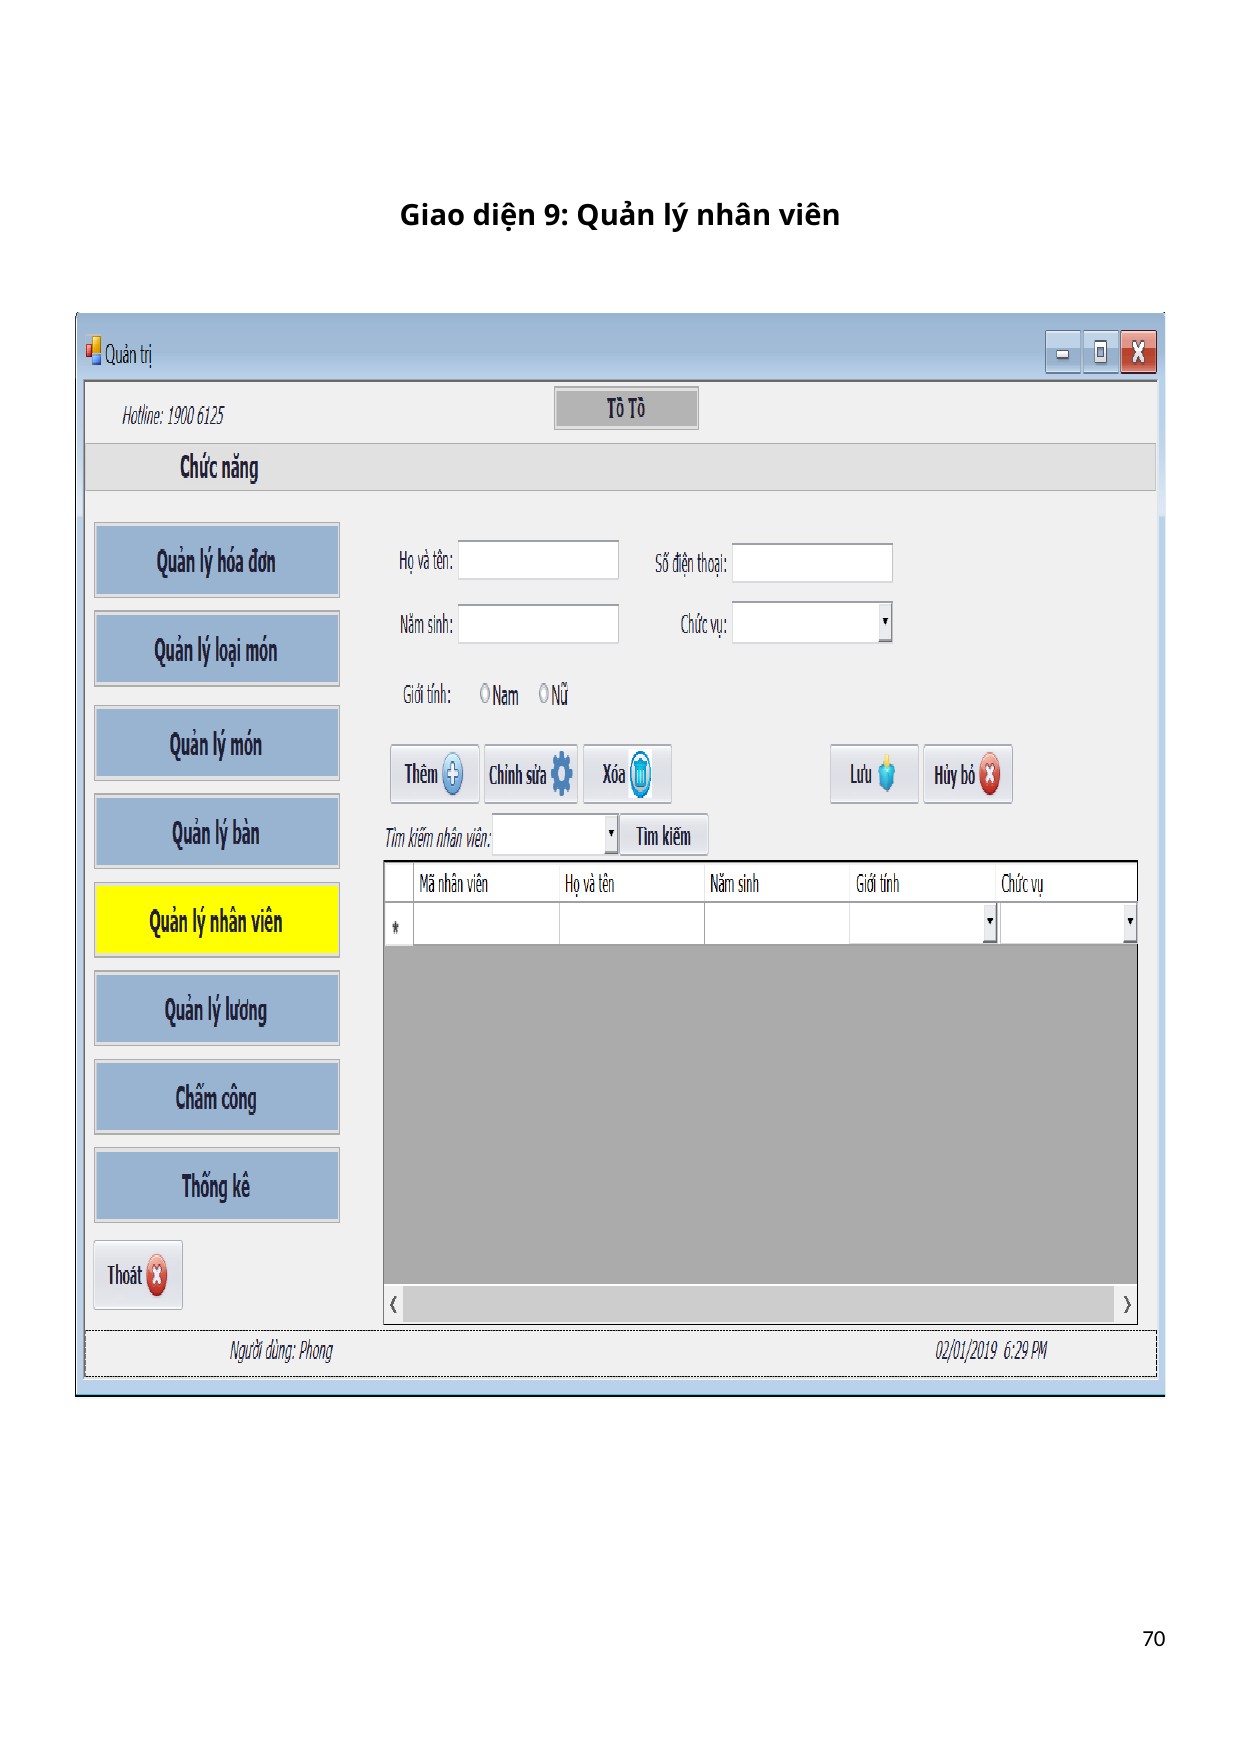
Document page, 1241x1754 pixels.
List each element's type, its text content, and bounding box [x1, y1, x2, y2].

text Giao diện 9: Quản lý nhân viên [75, 194, 1165, 234]
picture [75, 312, 1166, 1399]
